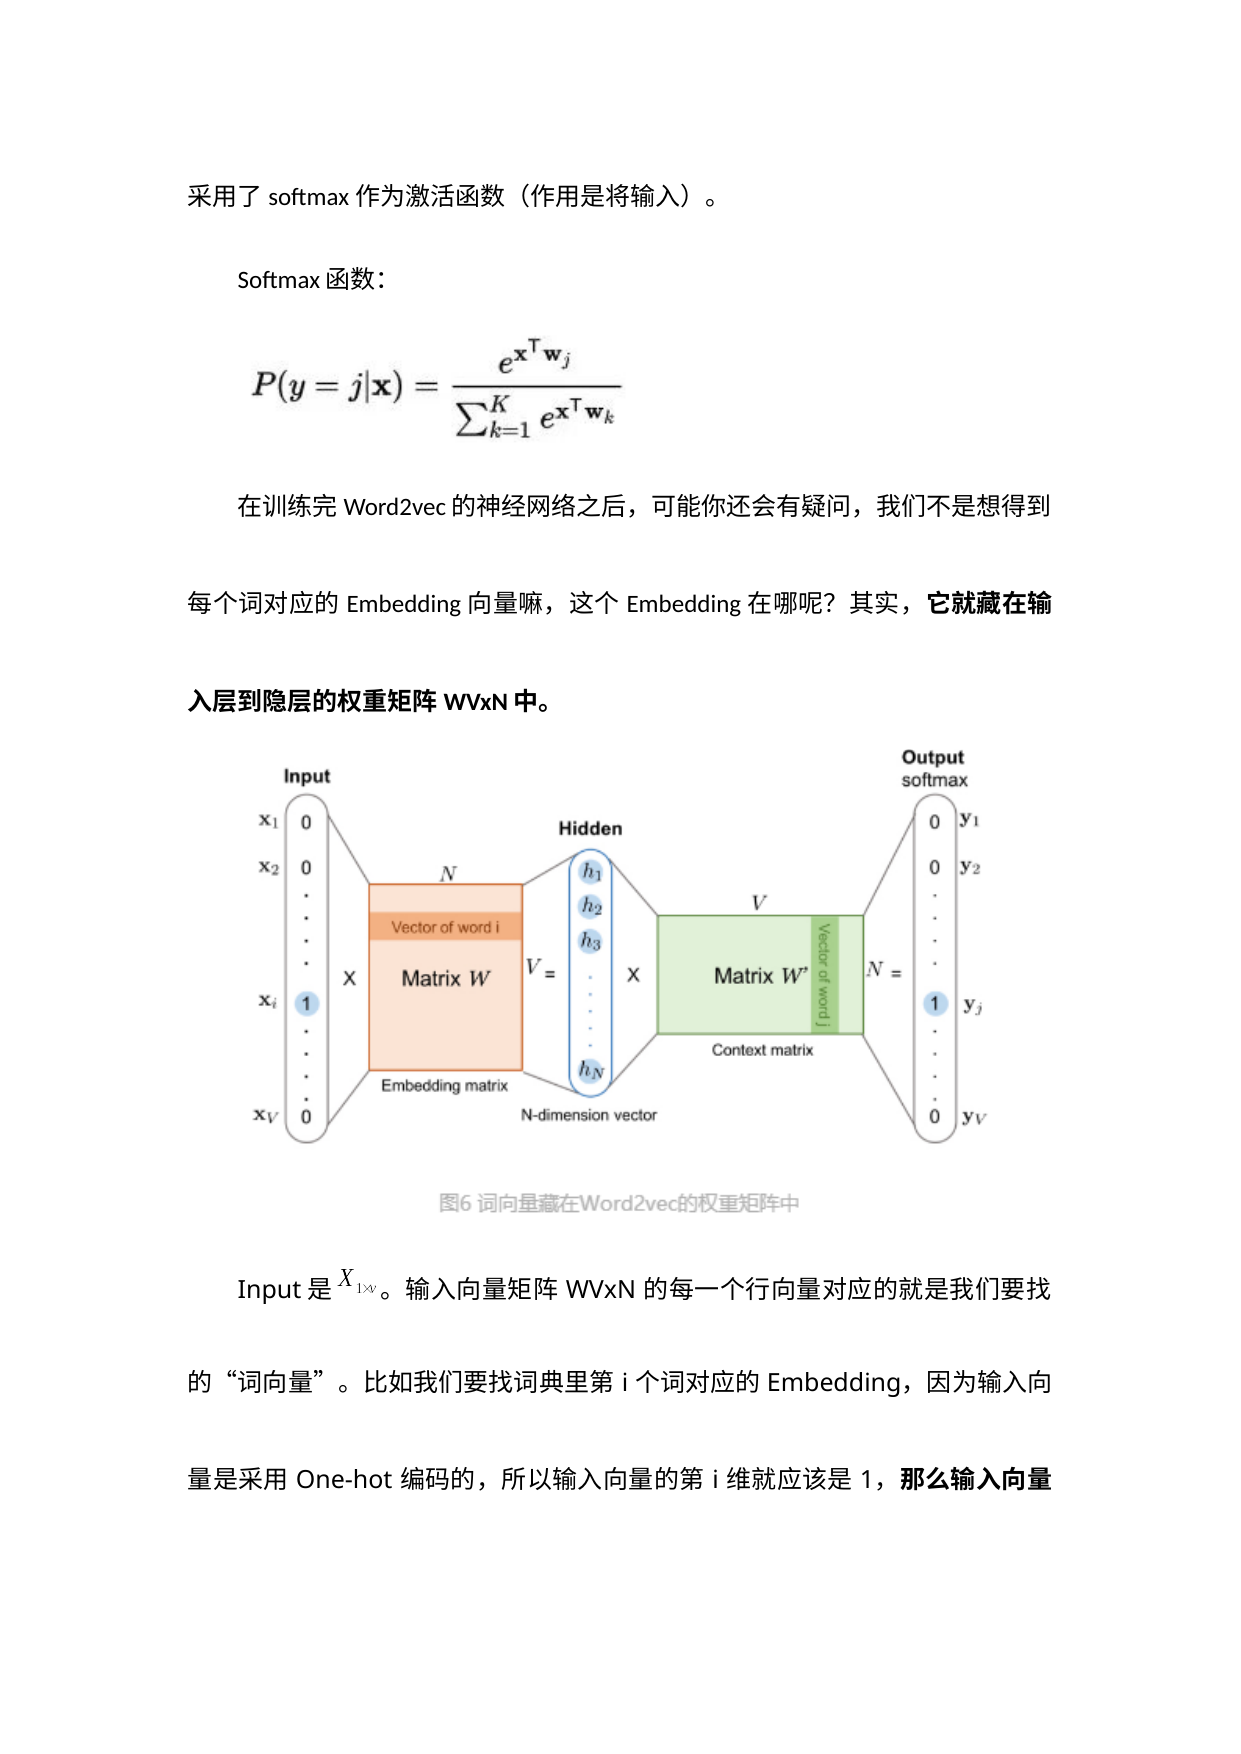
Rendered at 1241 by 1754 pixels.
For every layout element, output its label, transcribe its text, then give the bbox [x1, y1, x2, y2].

picture [231, 328, 671, 452]
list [187, 1251, 1053, 1511]
list Softmax函数： [187, 245, 1053, 310]
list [187, 162, 1053, 227]
list 在训练完 Word2vec 的神经网络之后，可能你还会有疑问，我们不是想得到每个词对应的 Embedding 向量嘛，这个 Embedding 在哪呢？其实，它就藏在输入层到隐层的权重矩阵 WVxN 中。 [187, 472, 1053, 732]
picture [231, 749, 999, 1222]
